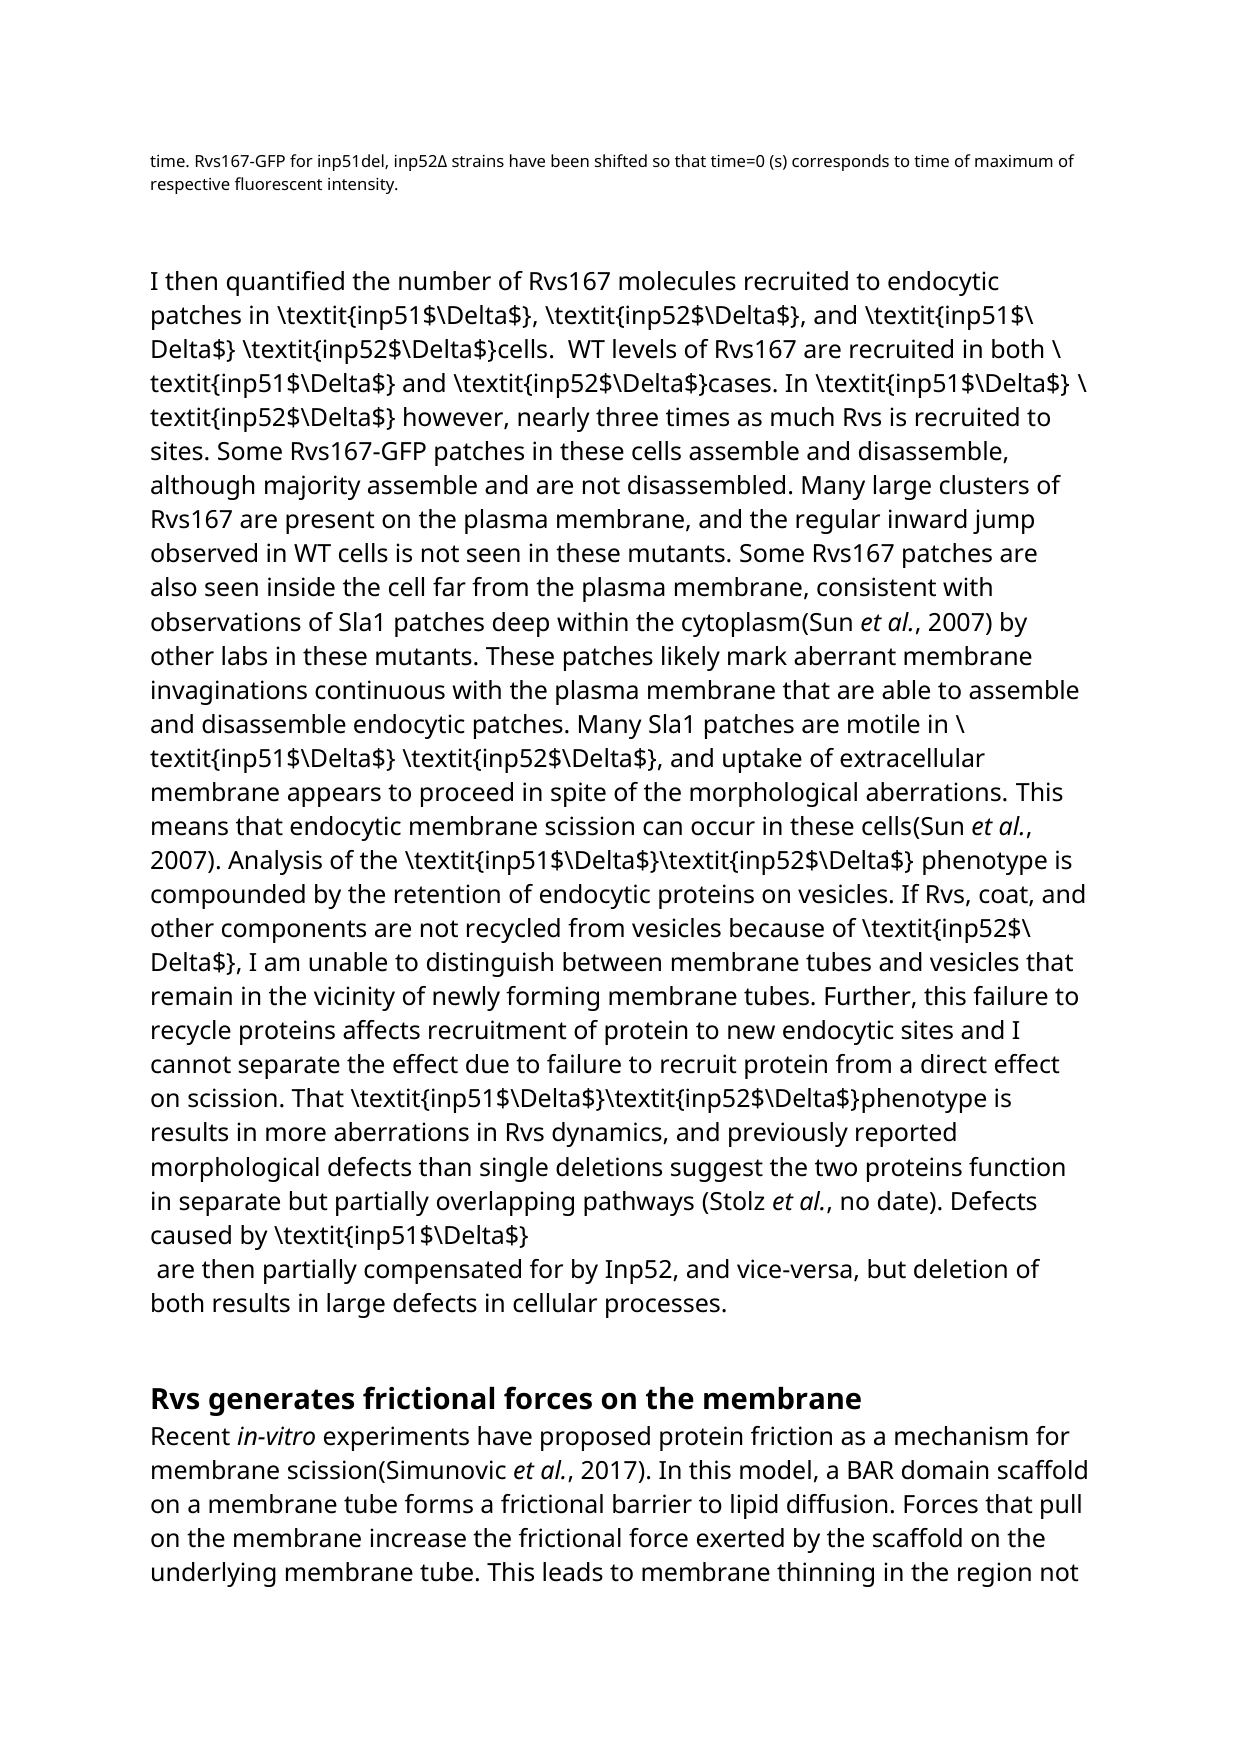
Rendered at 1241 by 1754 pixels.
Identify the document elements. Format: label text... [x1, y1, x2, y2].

text I then quantified the number of Rvs167 molecules recruited to endocytic patches in \textit{inp51$\Delta$}, \textit{inp52$\Delta$}, and \textit{inp51$\Delta$} \textit{inp52$\Delta$}cells. WT levels of Rvs167 are recruited in both \textit{inp51$\Delta$} and \textit{inp52$\Delta$}cases. In \textit{inp51$\Delta$} \textit{inp52$\Delta$} however, nearly three times as much Rvs is recruited to sites. Some Rvs167-GFP patches in these cells assemble and disassemble, although majority assemble and are not disassembled. Many large clusters of Rvs167 are present on the plasma membrane, and the regular inward jump observed in WT cells is not seen in these mutants. Some Rvs167 patches are also seen inside the cell far from the plasma membrane, consistent with observations of Sla1 patches deep within the cytoplasm(Sun et al., 2007) by other labs in these mutants. These patches likely mark aberrant membrane invaginations continuous with the plasma membrane that are able to assemble and disassemble endocytic patches. Many Sla1 patches are motile in \textit{inp51$\Delta$} \textit{inp52$\Delta$}, and uptake of extracellular membrane appears to proceed in spite of the morphological aberrations. This means that endocytic membrane scission can occur in these cells(Sun et al., 2007). Analysis of the \textit{inp51$\Delta$}\textit{inp52$\Delta$} phenotype is compounded by the retention of endocytic proteins on vesicles. If Rvs, coat, and other components are not recycled from vesicles because of \textit{inp52$\Delta$}, I am unable to distinguish between membrane tubes and vesicles that remain in the vicinity of newly forming membrane tubes. Further, this failure to recycle proteins affects recruitment of protein to new endocytic sites and I cannot separate the effect due to failure to recruit protein from a direct effect on scission. That \textit{inp51$\Delta$}\textit{inp52$\Delta$}phenotype is results in more aberrations in Rvs dynamics, and previously reported morphological defects than single deletions suggest the two proteins function in separate but partially overlapping pathways (Stolz et al., no date). Defects caused by \textit{inp51$\Delta$} [150, 263, 1090, 1251]
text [150, 1418, 1090, 1588]
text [150, 150, 1090, 195]
text Rvs generates frictional forces on the membrane [150, 1378, 1090, 1418]
text are then partially compensated for by Inp52, and vice-versa, but deletion of both results in large defects in cellular processes. [150, 1251, 1090, 1319]
